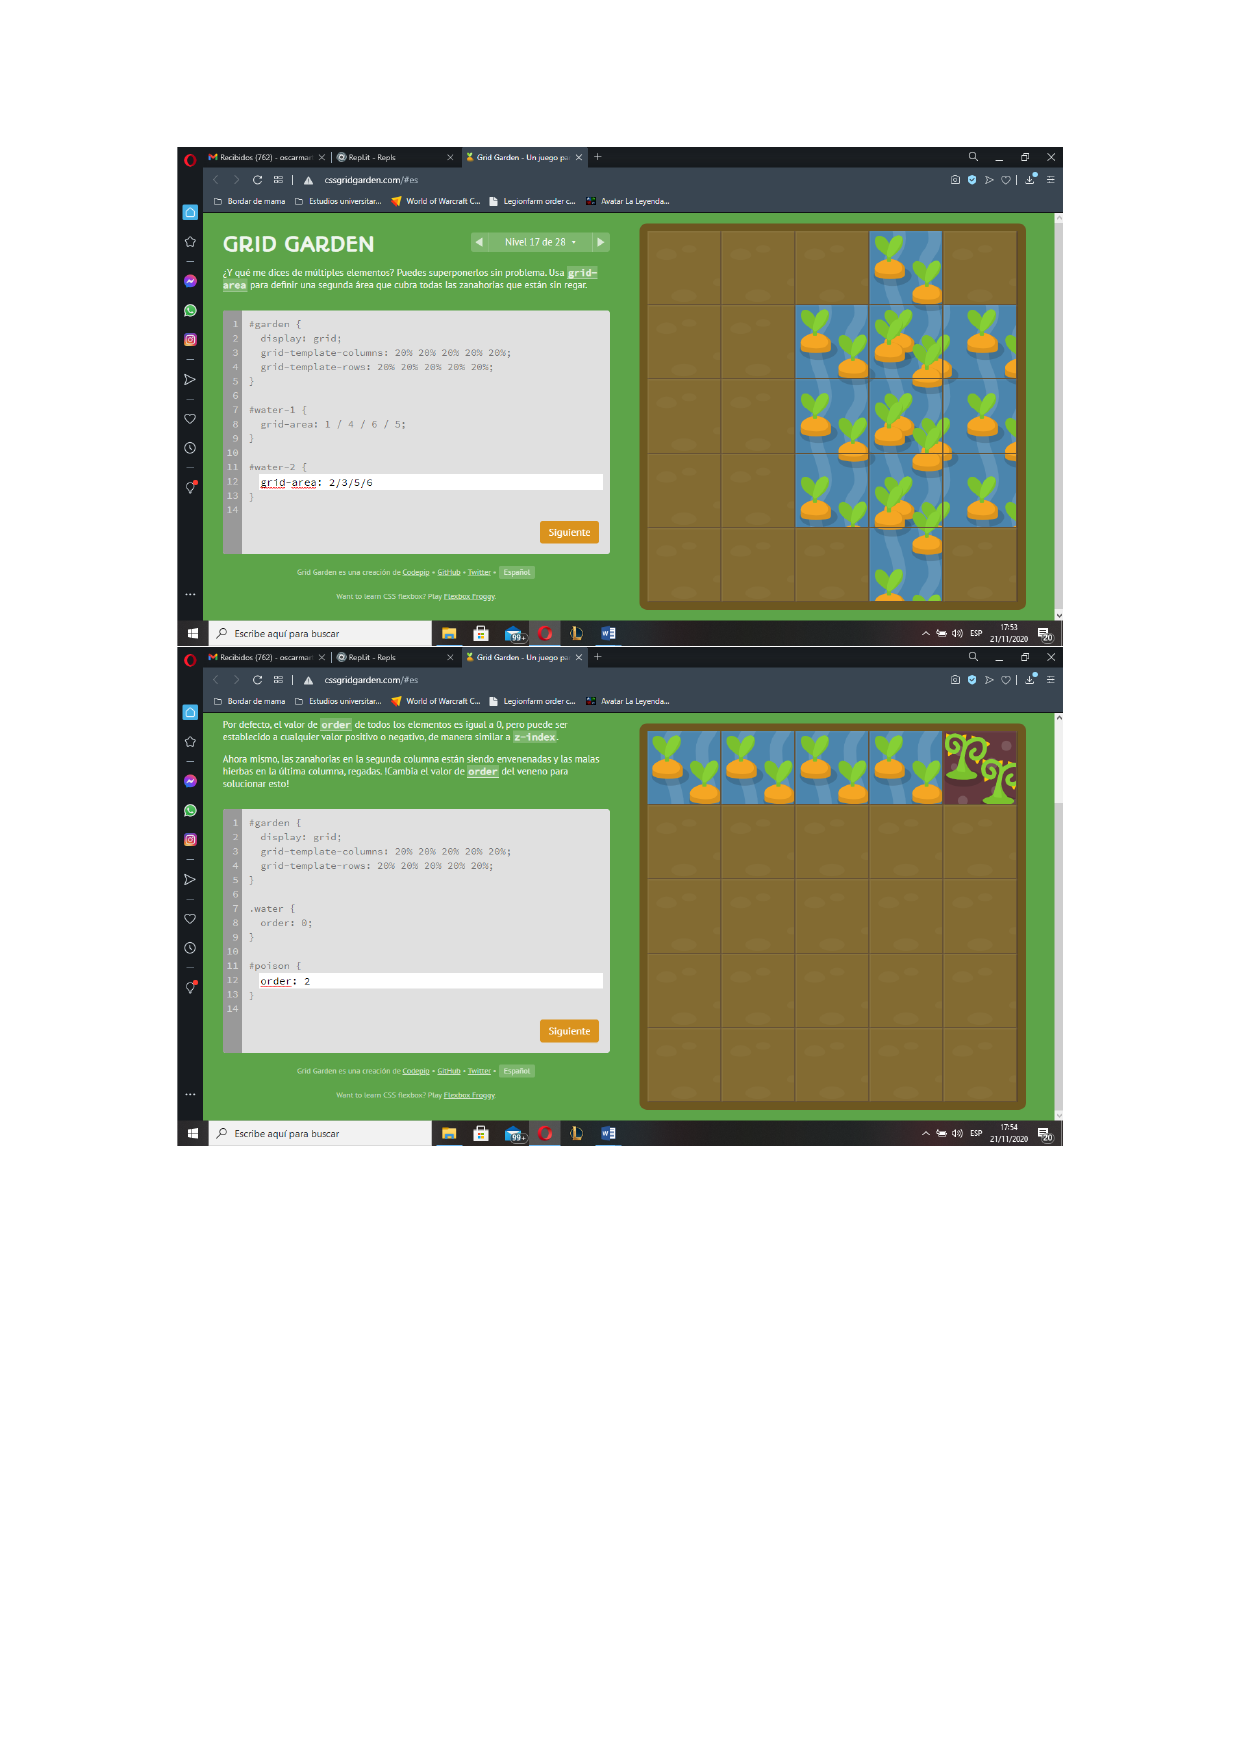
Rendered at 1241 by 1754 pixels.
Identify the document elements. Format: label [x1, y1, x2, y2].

picture [177, 647, 1063, 1146]
picture [177, 147, 1063, 646]
